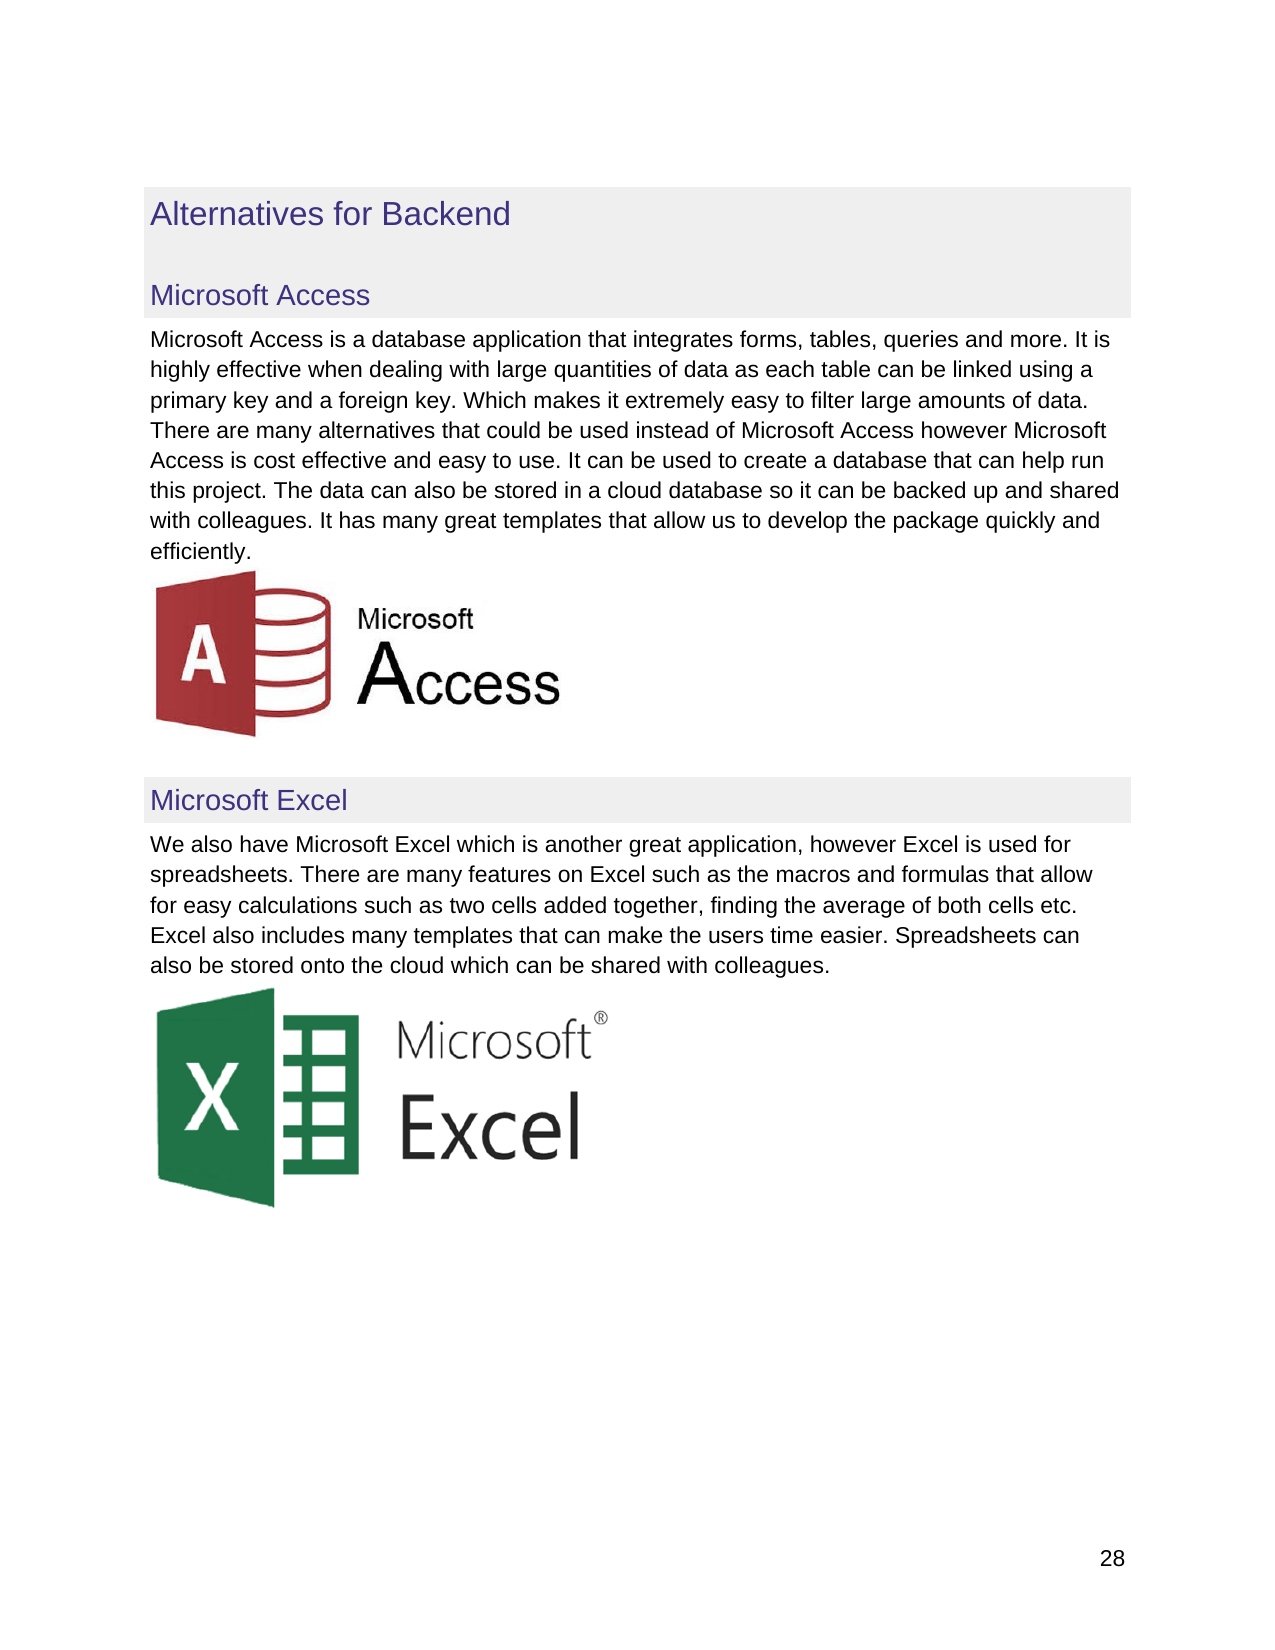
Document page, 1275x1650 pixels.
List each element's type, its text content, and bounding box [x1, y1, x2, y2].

subtitle Microsoft Access [146, 274, 1129, 316]
subtitle Alternatives for Backend [146, 190, 1129, 236]
text We also have Microsoft Excel which is another great application, however Excel is used for spreadsheets. There are many features on Excel such as the macros and formulas that allow for easy calculations such as two cells added together, finding the average of both cells etc. Excel also includes many templates that can make the users time easier. Spreadsheets can also be stored onto the cloud which can be shared with colleagues. [150, 831, 1125, 978]
picture [150, 567, 569, 740]
subtitle Microsoft Excel [146, 779, 1129, 821]
text Microsoft Access is a database application that integrates forms, tables, queries and more. It is highly effective when dealing with large quantities of data as each table can be linked using a primary key and a foreign key. Which makes it extremely easy to filter large amounts of data. There are many alternatives that could be used instead of Microsoft Access however Microsoft Access is cost effective and easy to use. It can be used to create a database that can help run this project. The data can also be stored in a cloud database so it can be backed up and shared with colleagues. It has many great templates that allow us to develop the package quickly and efficiently. [150, 326, 1125, 564]
picture [150, 982, 619, 1219]
